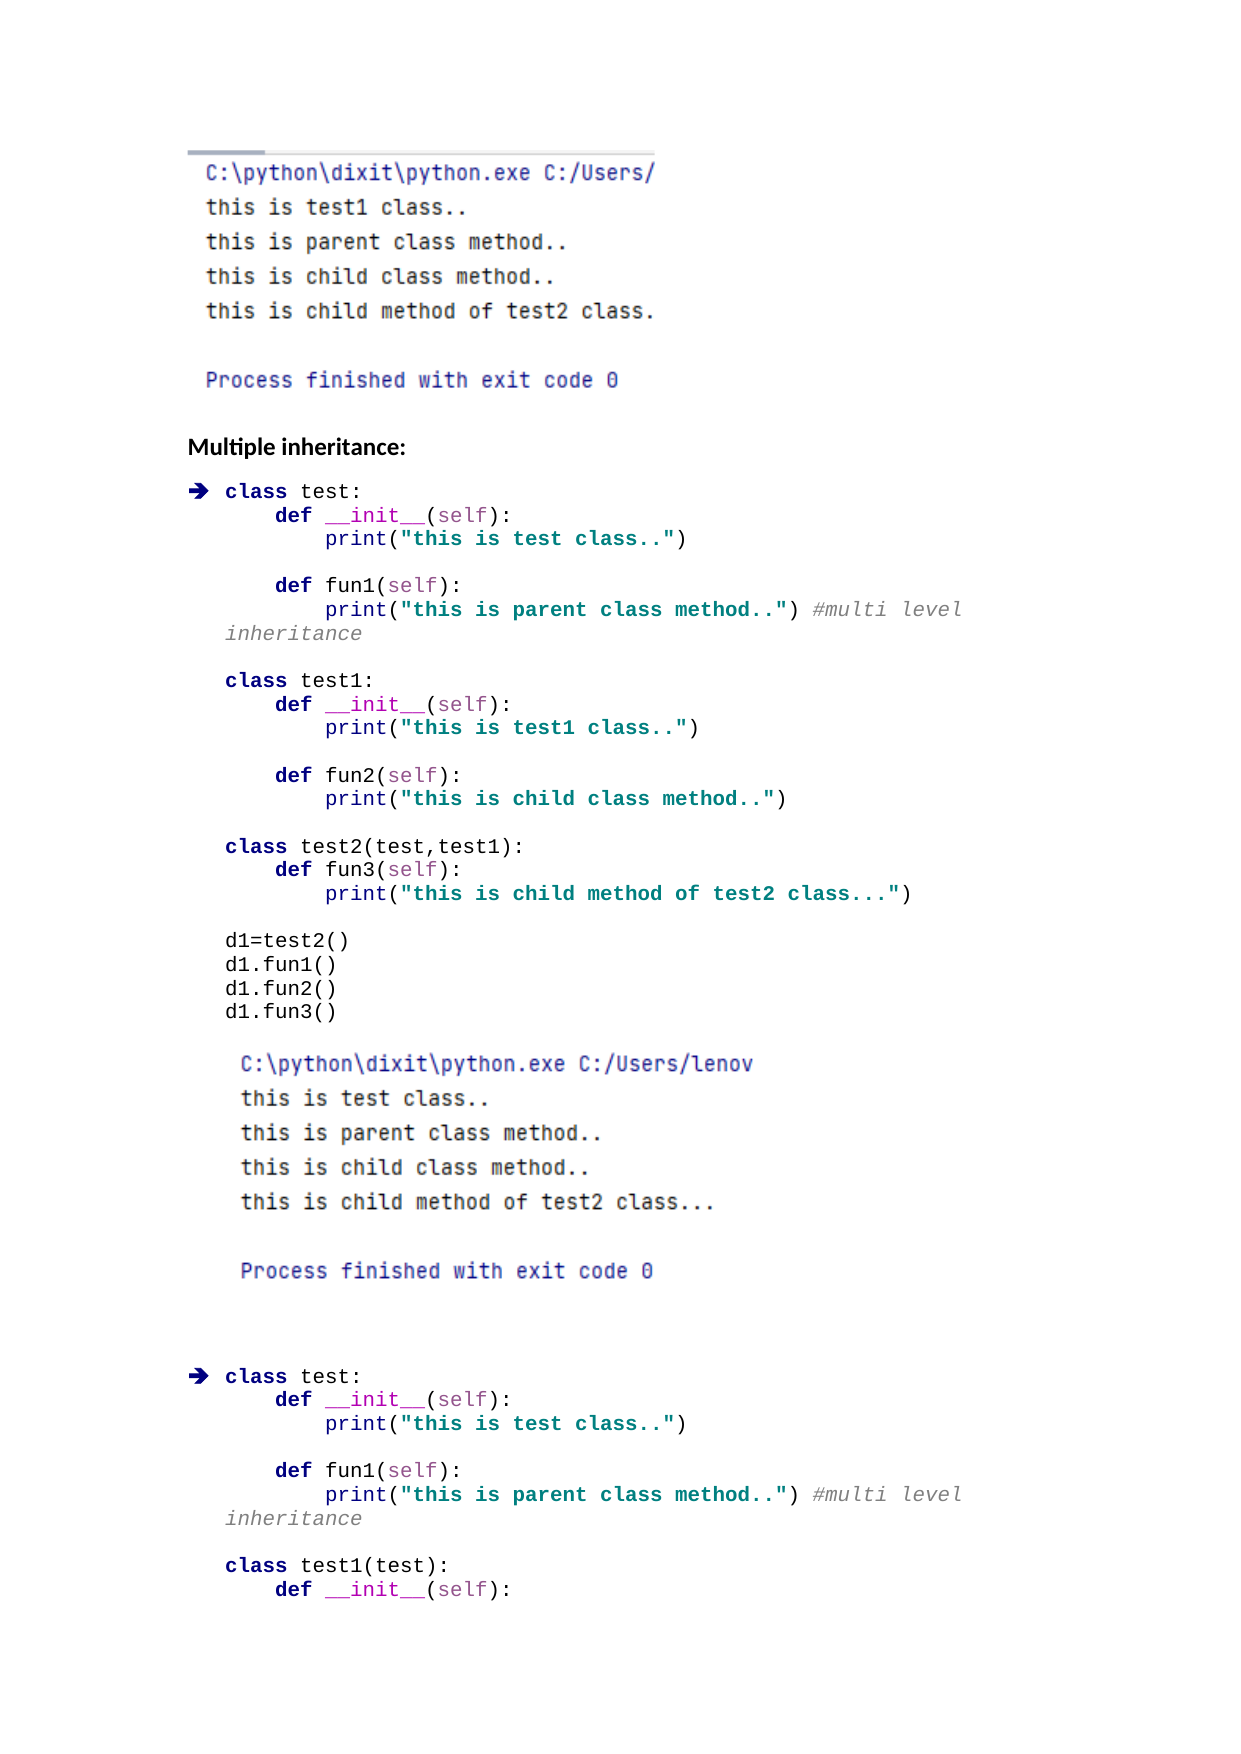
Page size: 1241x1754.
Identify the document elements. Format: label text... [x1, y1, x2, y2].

picture [187, 150, 655, 413]
picture [225, 1048, 754, 1343]
text Multiple inheritance: [187, 431, 1090, 462]
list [187, 1366, 1090, 1602]
list class test: def __init__(self): print("this is test class..") def fun1(self): print("this is parent class method..") #multi level inheritance class test1: def __init__(self): print("this is test1 class..") def fun2(self): print("this is child class method..") class test2(test,test1): def fun3(self): print("this is child method of test2 class...") d1=test2() d1.fun1() d1.fun2() d1.fun3() [187, 481, 1090, 1025]
